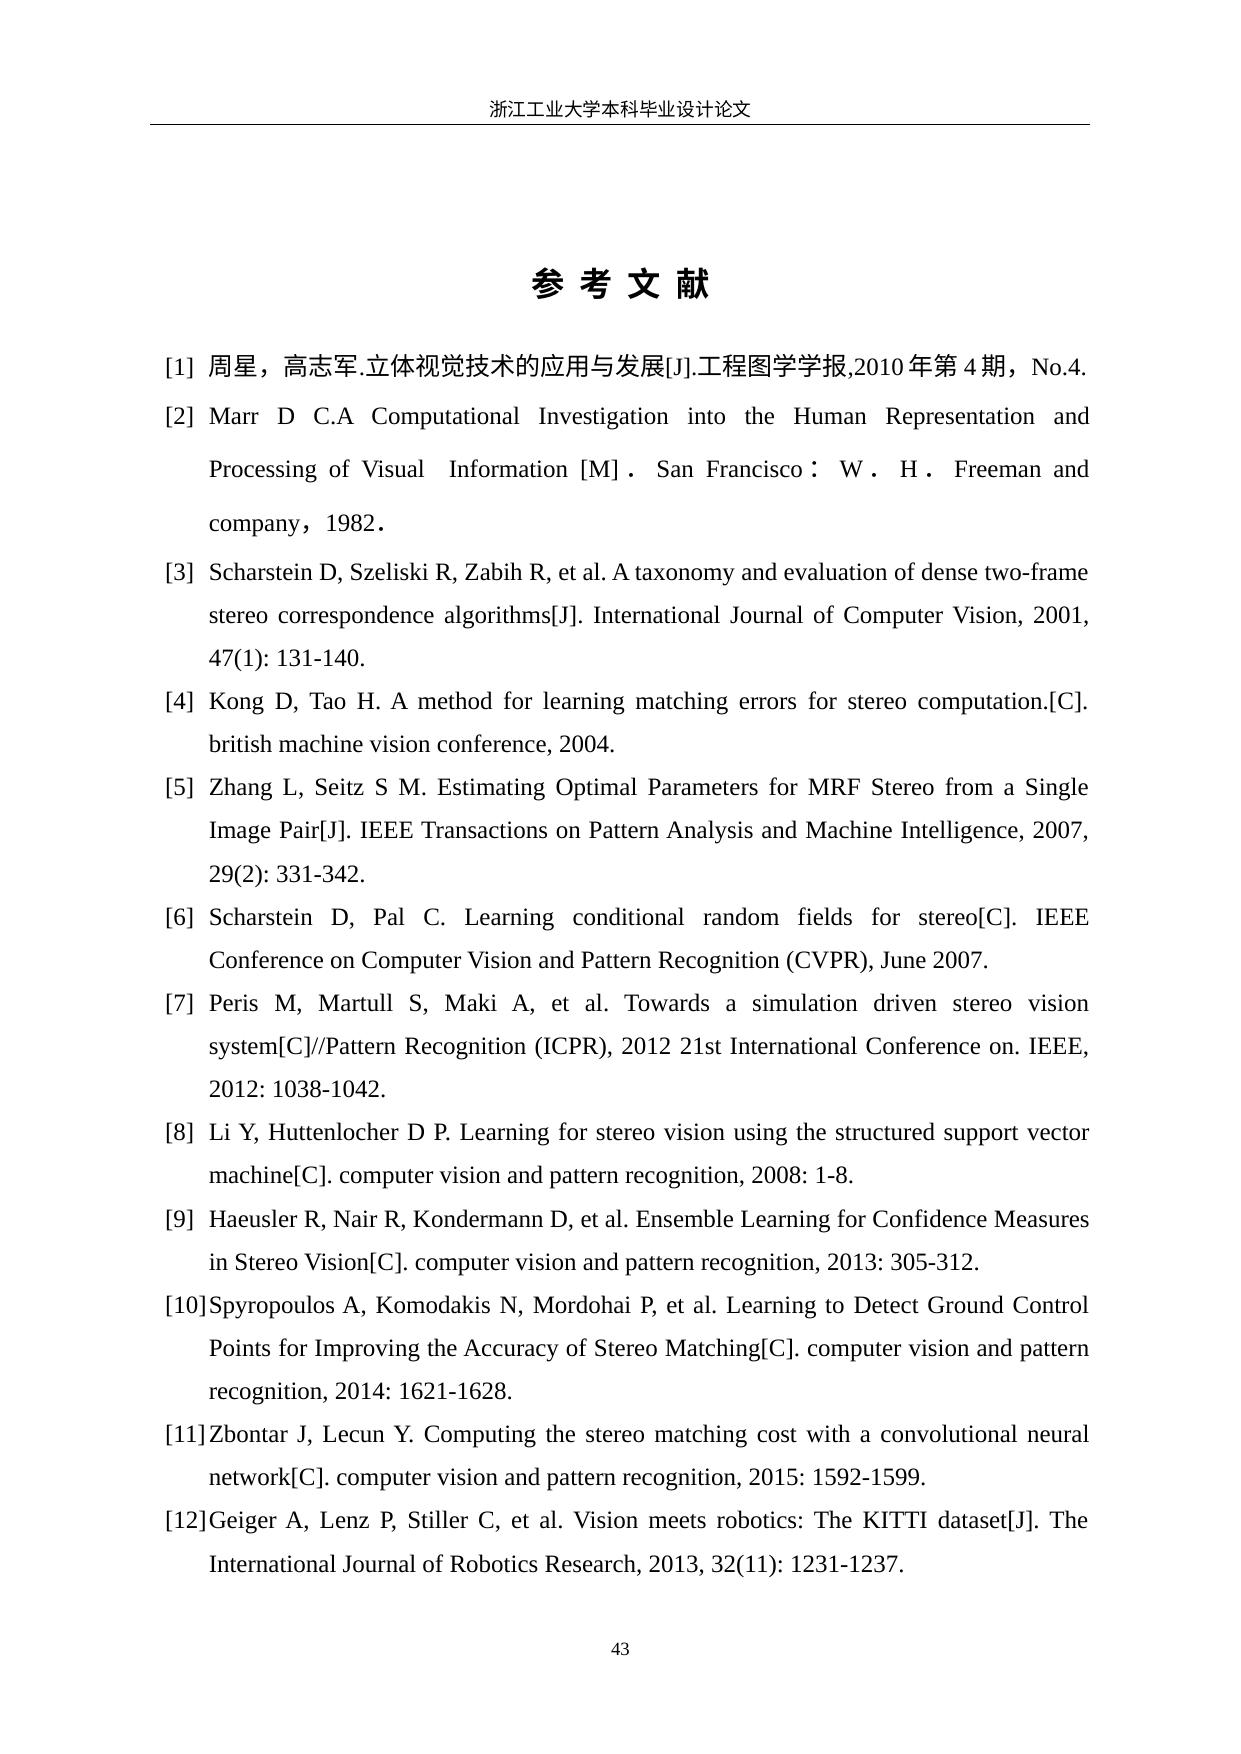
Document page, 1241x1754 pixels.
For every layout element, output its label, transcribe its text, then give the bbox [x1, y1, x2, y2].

subtitle 参 考 文 献 [150, 263, 1090, 305]
list Peris M, Martull S, Maki A, et al. Towards a simulation driven stereo vision system[C]//Pattern Recognition (ICPR), 2012 21st International Conference on. IEEE, 2012: 1038-1042. [165, 988, 1090, 1103]
list Scharstein D, Szeliski R, Zabih R, et al. A taxonomy and evaluation of dense two-frame stereo correspondence algorithms[J]. International Journal of Computer Vision, 2001, 47(1): 131-140. [165, 557, 1090, 672]
list Haeusler R, Nair R, Kondermann D, et al. Ensemble Learning for Confidence Measures in Stereo Vision[C]. computer vision and pattern recognition, 2013: 305-312. [165, 1204, 1090, 1276]
list Spyropoulos A, Komodakis N, Mordohai P, et al. Learning to Detect Ground Control Points for Improving the Accuracy of Stereo Matching[C]. computer vision and pattern recognition, 2014: 1621-1628. [165, 1290, 1090, 1405]
list Zhang L, Seitz S M. Estimating Optimal Parameters for MRF Stereo from a Single Image Pair[J]. IEEE Transactions on Pattern Analysis and Machine Intelligence, 2007, 29(2): 331-342. [165, 772, 1090, 887]
list Li Y, Huttenlocher D P. Learning for stereo vision using the structured support vector machine[C]. computer vision and pattern recognition, 2008: 1-8. [165, 1117, 1090, 1189]
list Marr D C.A Computational Investigation into the Human Representation and Processing of Visual Information [M]．San Francisco：W．H．Freeman and company，1982． [165, 401, 1090, 539]
list Zbontar J, Lecun Y. Computing the stereo matching cost with a convolutional neural network[C]. computer vision and pattern recognition, 2015: 1592-1599. [165, 1419, 1090, 1491]
list Scharstein D, Pal C. Learning conditional random fields for stereo[C]. IEEE Conference on Computer Vision and Pattern Recognition (CVPR), June 2007. [165, 902, 1090, 974]
list Kong D, Tao H. A method for learning matching errors for stereo computation.[C]. british machine vision conference, 2004. [165, 686, 1090, 758]
list Geiger A, Lenz P, Stiller C, et al. Vision meets robotics: The KITTI dataset[J]. The International Journal of Robotics Research, 2013, 32(11): 1231-1237. [165, 1506, 1090, 1577]
list 周星，高志军.立体视觉技术的应用与发展[J].工程图学学报,2010年第4期，No.4. [165, 347, 1090, 383]
